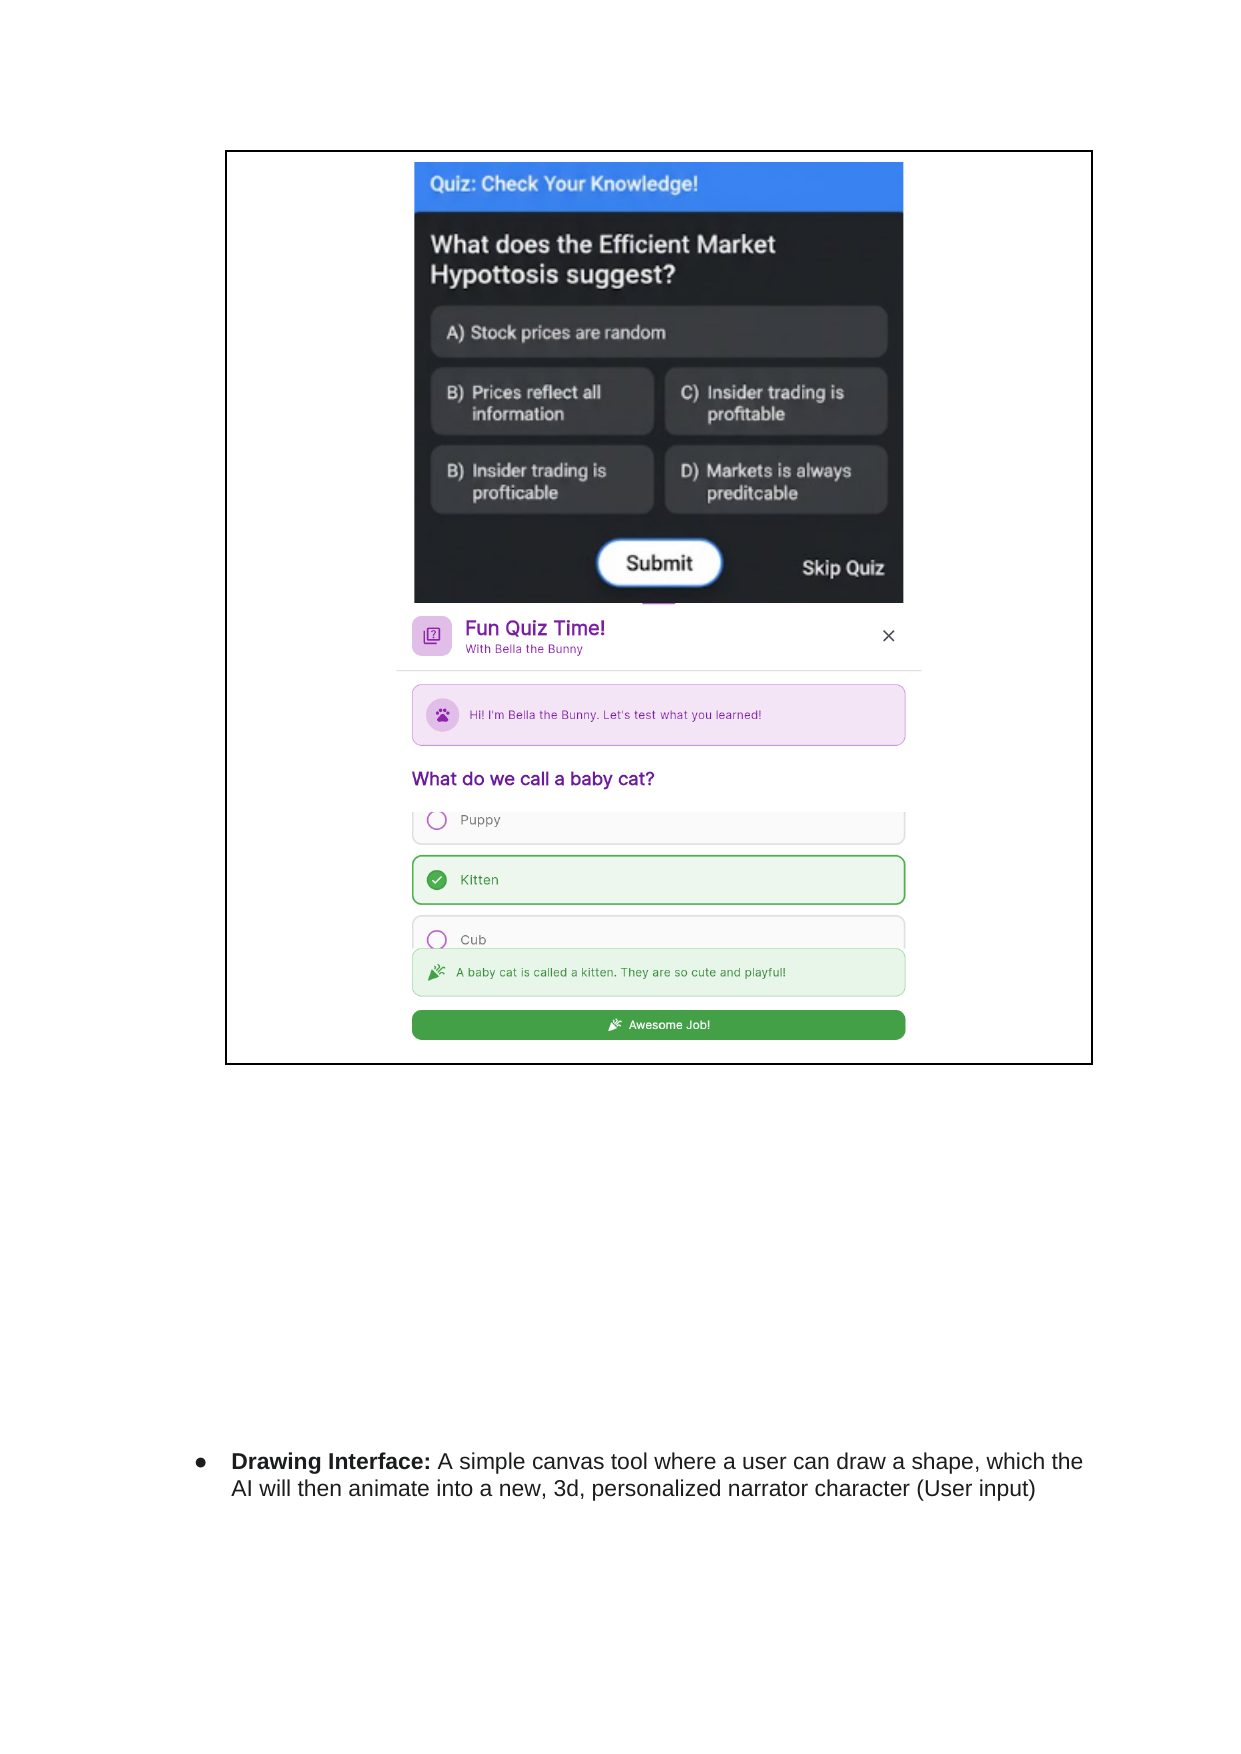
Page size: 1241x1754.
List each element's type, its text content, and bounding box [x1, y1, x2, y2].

table_header [227, 152, 1091, 1063]
list Drawing Interface: A simple canvas tool where a user can draw a shape, which the AI will then animate into a new, 3d, personalized narrator character (User input) [194, 1448, 1090, 1501]
picture [396, 162, 922, 1053]
